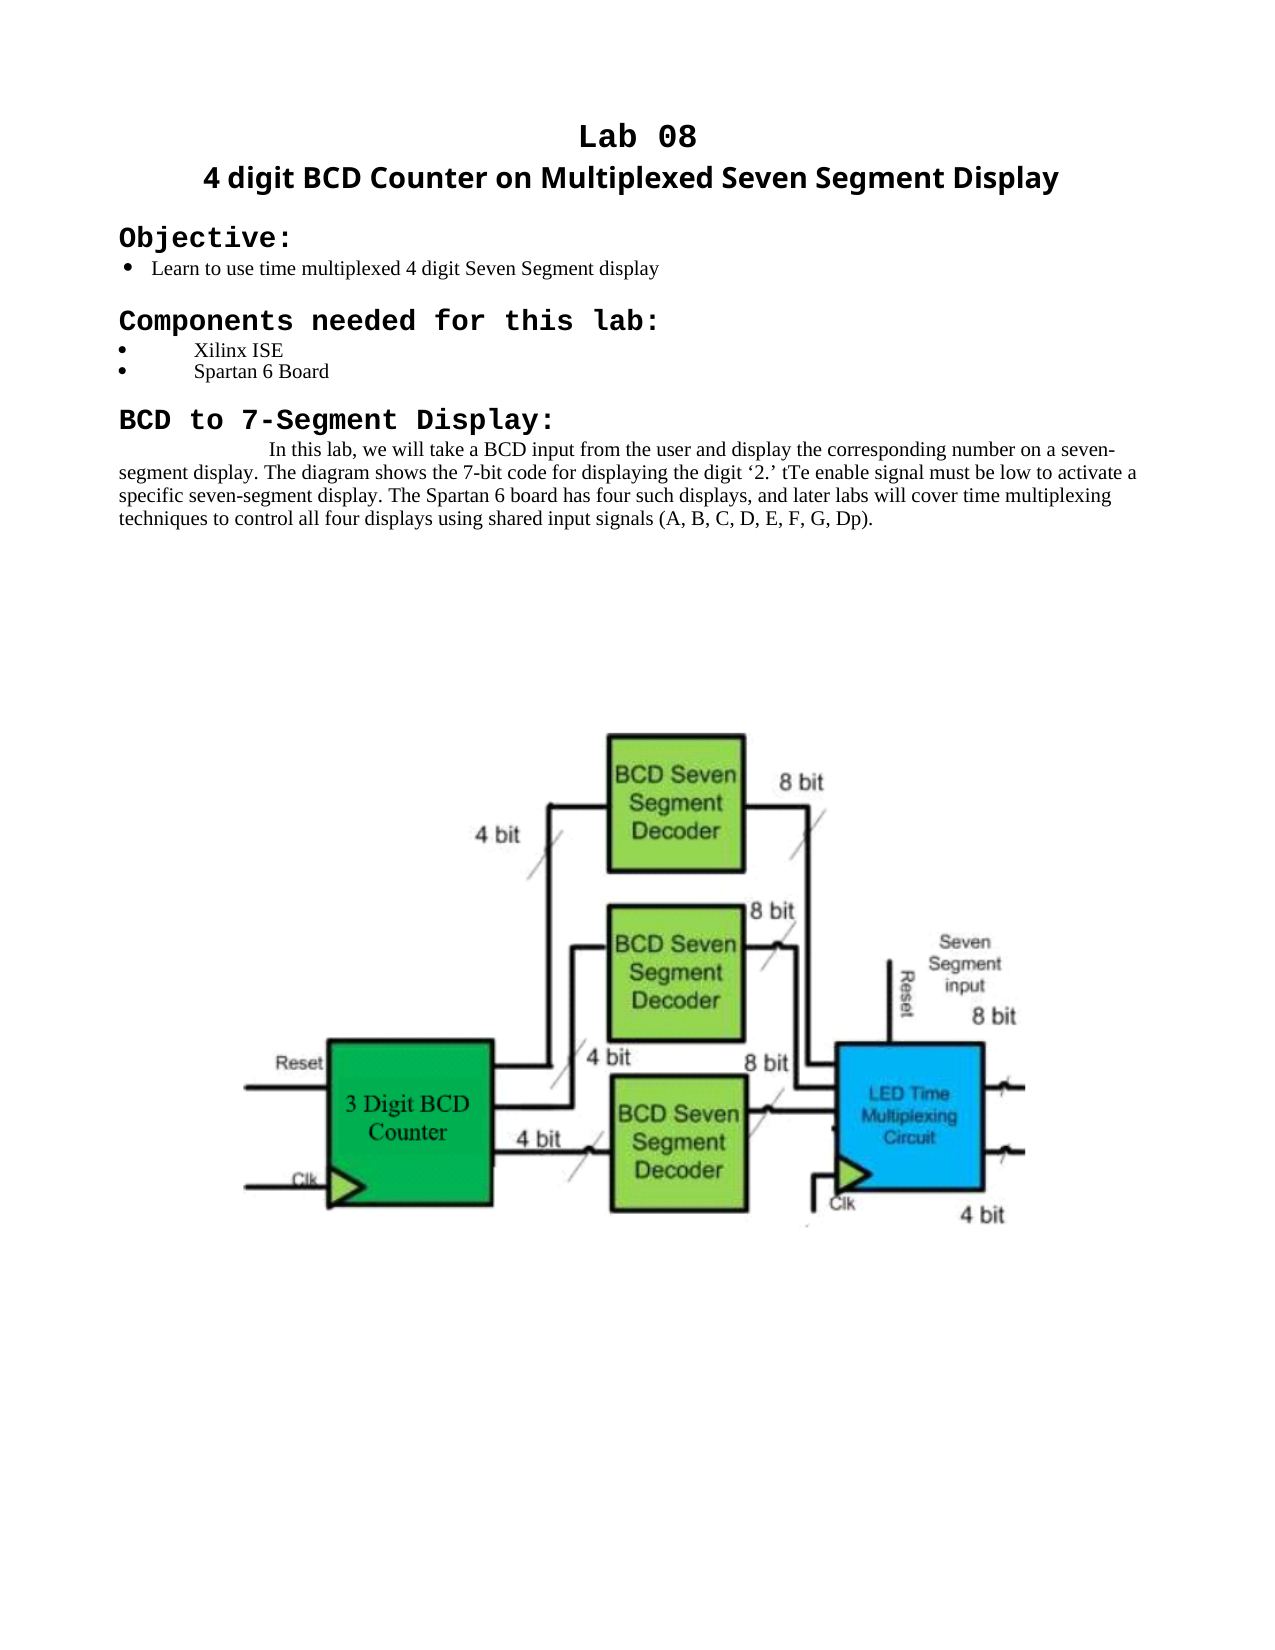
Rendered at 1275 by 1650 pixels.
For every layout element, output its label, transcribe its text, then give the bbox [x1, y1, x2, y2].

list Spartan 6 Board [119, 362, 1144, 383]
text BCD to 7-Segment Display: [119, 406, 1144, 438]
text Objective: [119, 223, 1144, 257]
text Lab 08 [119, 120, 1156, 157]
picture [143, 687, 1118, 1237]
text Components needed for this lab: [119, 306, 1144, 339]
list Xilinx ISE [119, 339, 1144, 362]
text In this lab, we will take a BCD input from the user and display the corresponding number on a seven-segment display. The diagram shows the 7-bit code for displaying the digit ‘2.’ tTe enable signal must be low to activate a specific seven-segment display. The Spartan 6 board has four such displays, and later labs will cover time multiplexing techniques to control all four displays using shared input signals (A, B, C, D, E, F, G, Dp). [119, 438, 1144, 530]
list Learn to use time multiplexed 4 digit Seven Segment display [124, 257, 1144, 280]
text 4 digit BCD Counter on Multiplexed Seven Segment Display [119, 157, 1144, 197]
